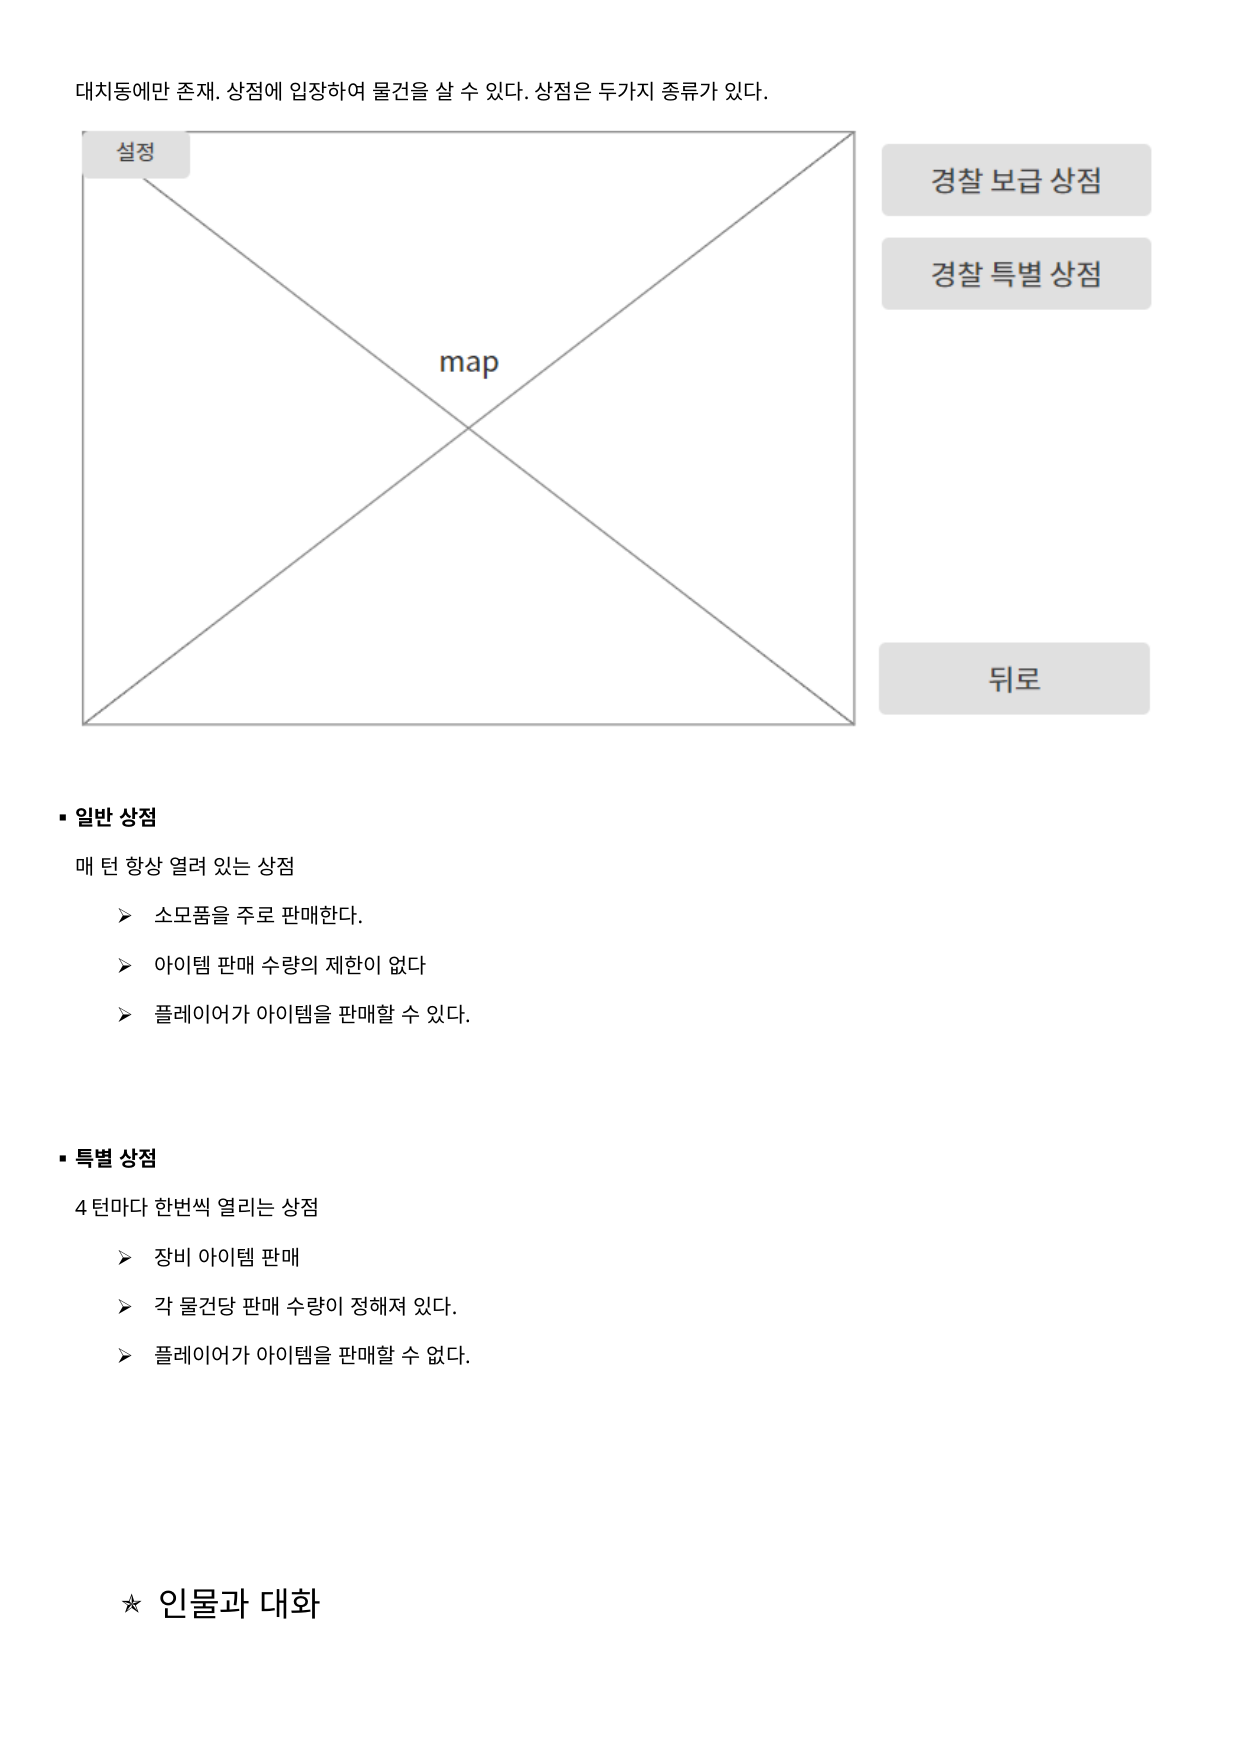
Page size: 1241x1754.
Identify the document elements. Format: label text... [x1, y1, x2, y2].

list 플레이어가 아이템을 판매할 수 없다. [117, 1339, 1165, 1370]
text 대치동에만 존재. 상점에 입장하여 물건을 살 수 있다. 상점은 두가지 종류가 있다. [75, 75, 1165, 105]
picture [75, 124, 1166, 735]
text 일반 상점 [58, 801, 1165, 831]
text 매 턴 항상 열려 있는 상점 [75, 850, 1165, 881]
text 특별 상점 [58, 1142, 1165, 1172]
text 인물과 대화 [117, 1578, 1165, 1626]
list 장비 아이템 판매 [117, 1241, 1165, 1271]
list 플레이어가 아이템을 판매할 수 있다. [117, 998, 1165, 1029]
list 소모품을 주로 판매한다. [117, 900, 1165, 930]
list 아이템 판매 수량의 제한이 없다 [117, 949, 1165, 979]
list 각 물건당 판매 수량이 정해져 있다. [117, 1290, 1165, 1321]
text 4턴마다 한번씩 열리는 상점 [75, 1192, 1165, 1222]
